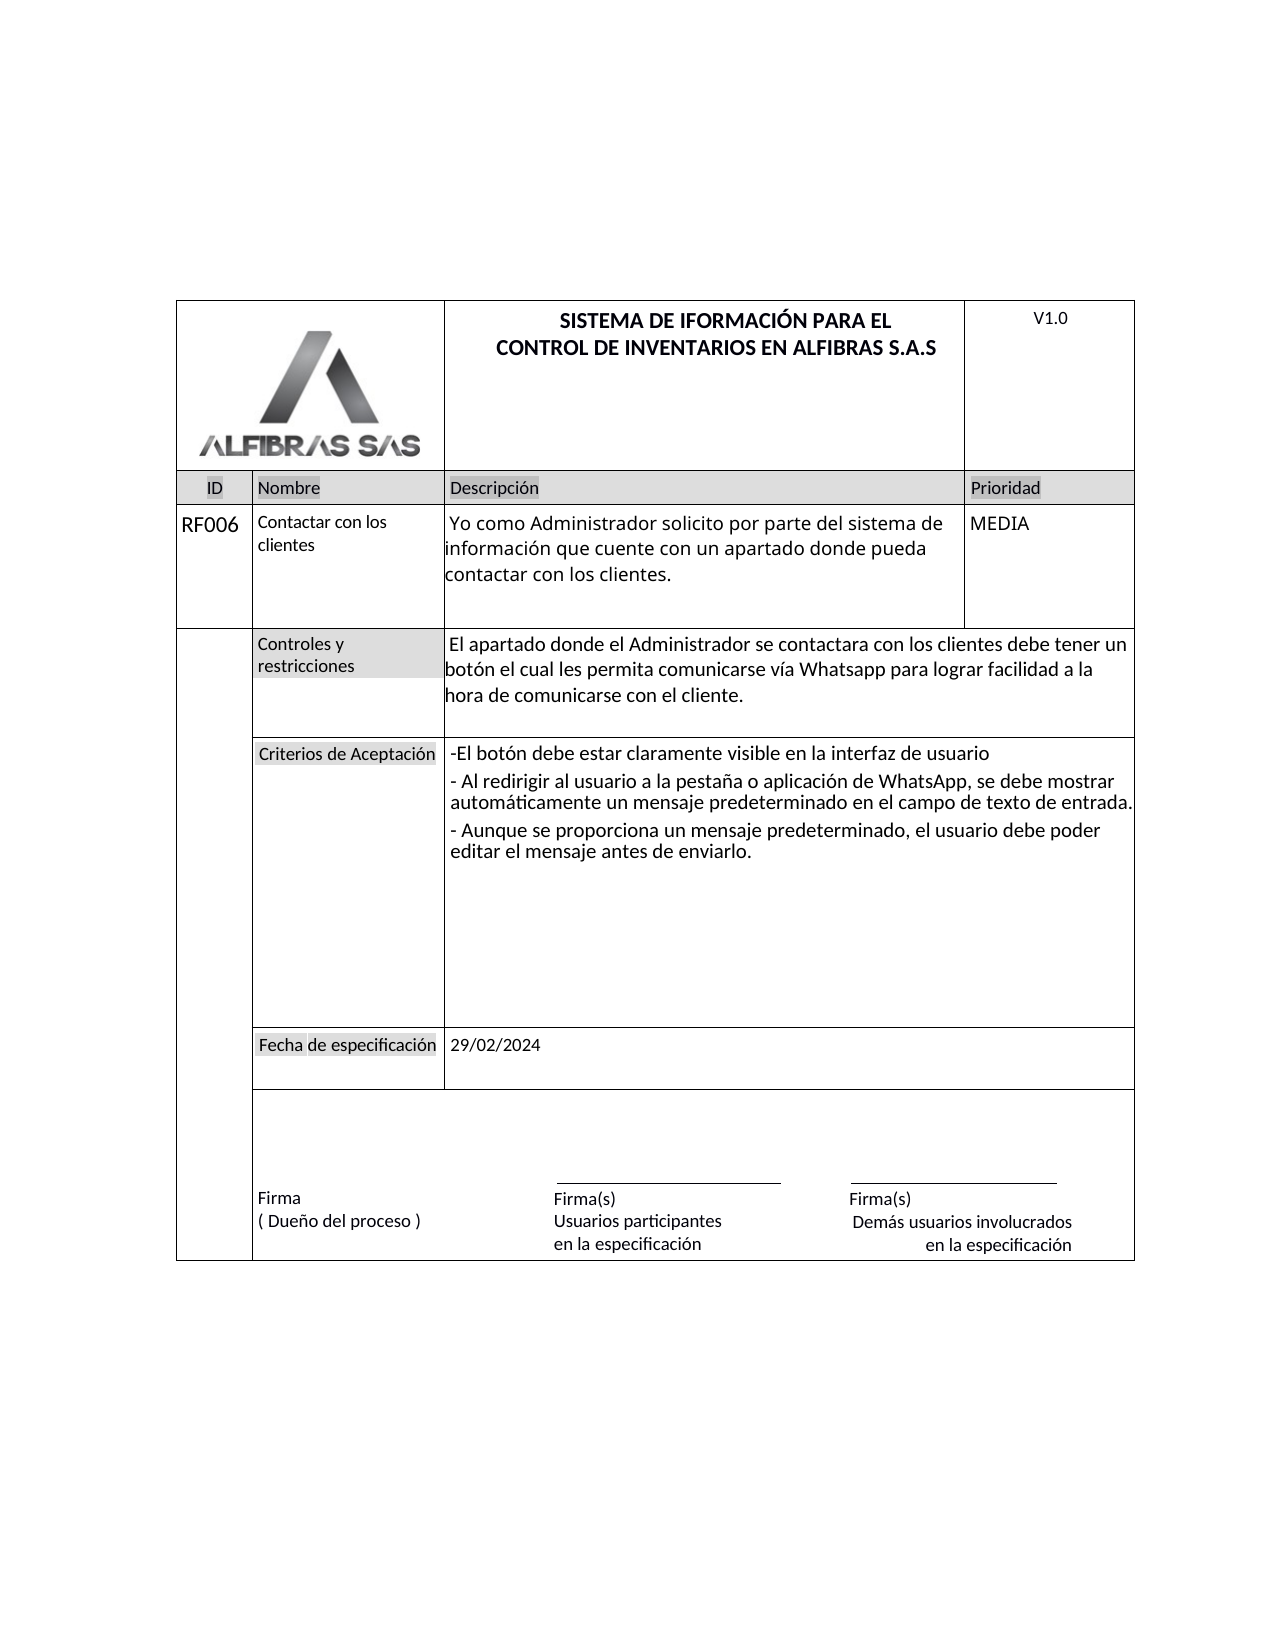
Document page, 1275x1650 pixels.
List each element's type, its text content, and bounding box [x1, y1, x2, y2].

table_cell Firma(s) Demás usuarios involucrados en la especificación [785, 1090, 1134, 1260]
table_cell RF006 [177, 505, 252, 628]
picture [198, 330, 421, 459]
table_cell Prioridad [965, 471, 1134, 504]
table_cell Firma ( Dueño del proceso ) [253, 1090, 444, 1260]
table_cell Firma(s) Usuarios participantes en la especificación [444, 1090, 785, 1260]
table_cell Contactar con los clientes [253, 505, 444, 628]
table_cell Nombre [253, 471, 444, 504]
table_cell Fecha de especificación [253, 1028, 444, 1088]
table_cell [253, 678, 444, 736]
table_cell Yo como Administrador solicito por parte del sistema de información que cuente con un apartado donde pueda contactar con los clientes. [445, 505, 964, 628]
table_header V1.0 [965, 301, 1134, 470]
table_cell Controles y [253, 629, 444, 657]
table_cell MEDIA [965, 505, 1134, 628]
table_cell [177, 629, 252, 1260]
table_cell -El botón debe estar claramente visible en la interfaz de usuario Al redirigir al usuario a la pestaña o aplicación de WhatsApp, se debe mostrar automáticamente un mensaje predeterminado en el campo de texto de entrada. Aunque se proporciona un mensaje predeterminado, el usuario debe poder editar el mensaje antes de enviarlo. [445, 738, 1134, 1027]
table_cell El apartado donde el Administrador se contactara con los clientes debe tener un botón el cual les permita comunicarse vía Whatsapp para lograr facilidad a la hora de comunicarse con el cliente. [445, 629, 1134, 736]
table_cell restricciones [253, 657, 444, 678]
table_cell Criterios de Aceptación [253, 738, 444, 1027]
table_cell ID [177, 471, 252, 504]
table_header SISTEMA DE IFORMACIÓN PARA EL CONTROL DE INVENTARIOS EN ALFIBRAS S.A.S [445, 301, 964, 470]
table_cell Descripción [445, 471, 964, 504]
table_header [177, 301, 444, 470]
table_cell 29/02/2024 [445, 1028, 1134, 1088]
